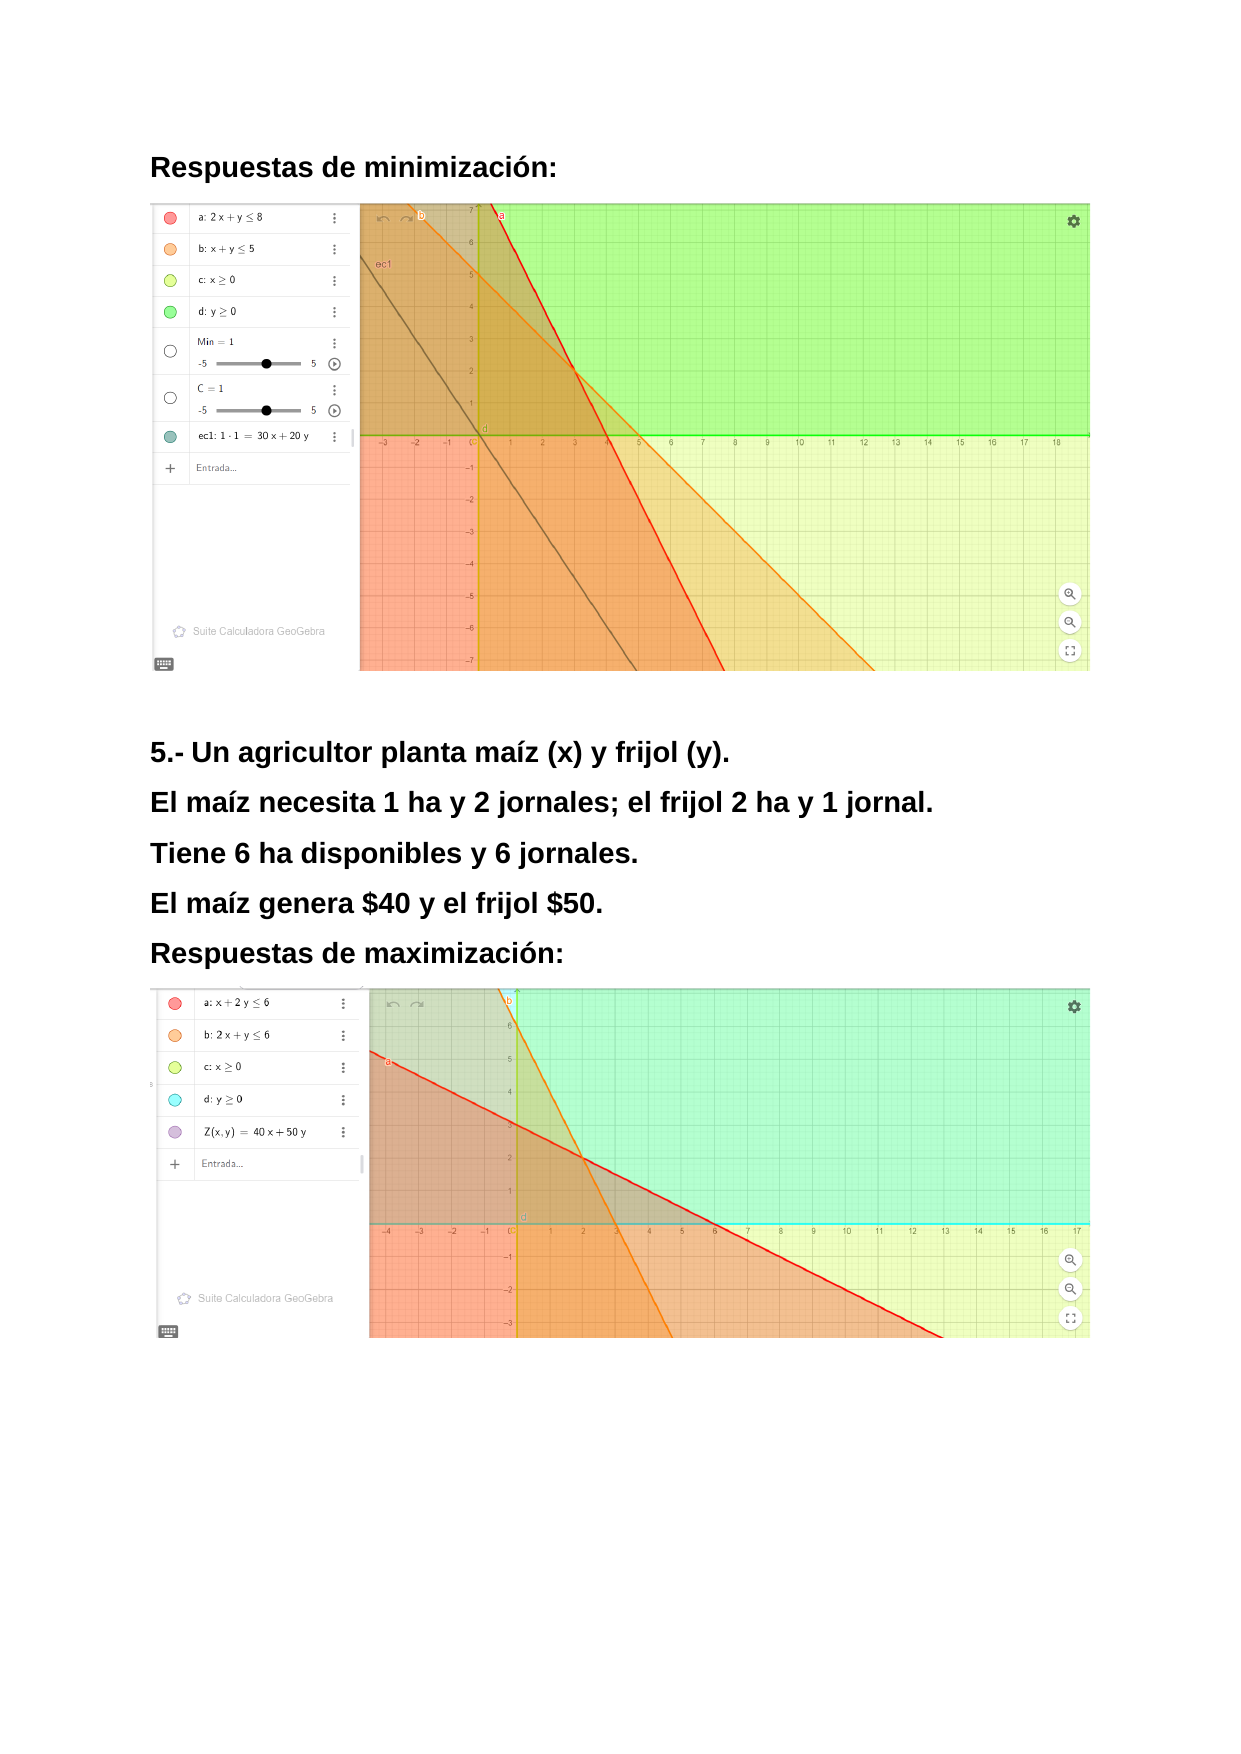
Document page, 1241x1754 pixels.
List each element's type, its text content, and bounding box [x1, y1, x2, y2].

text 5.- Un agricultor planta maíz (x) y frijol (y). El maíz necesita 1 ha y 2 jornales; el frijol 2 ha y 1 jornal. Tiene 6 ha disponibles y 6 jornales. El maíz genera $40 y el frijol $50. [150, 735, 1090, 919]
text Respuestas de minimización: [150, 150, 1090, 183]
picture [150, 986, 1091, 1338]
text Respuestas de maximización: [150, 936, 1090, 970]
picture [150, 200, 1091, 671]
